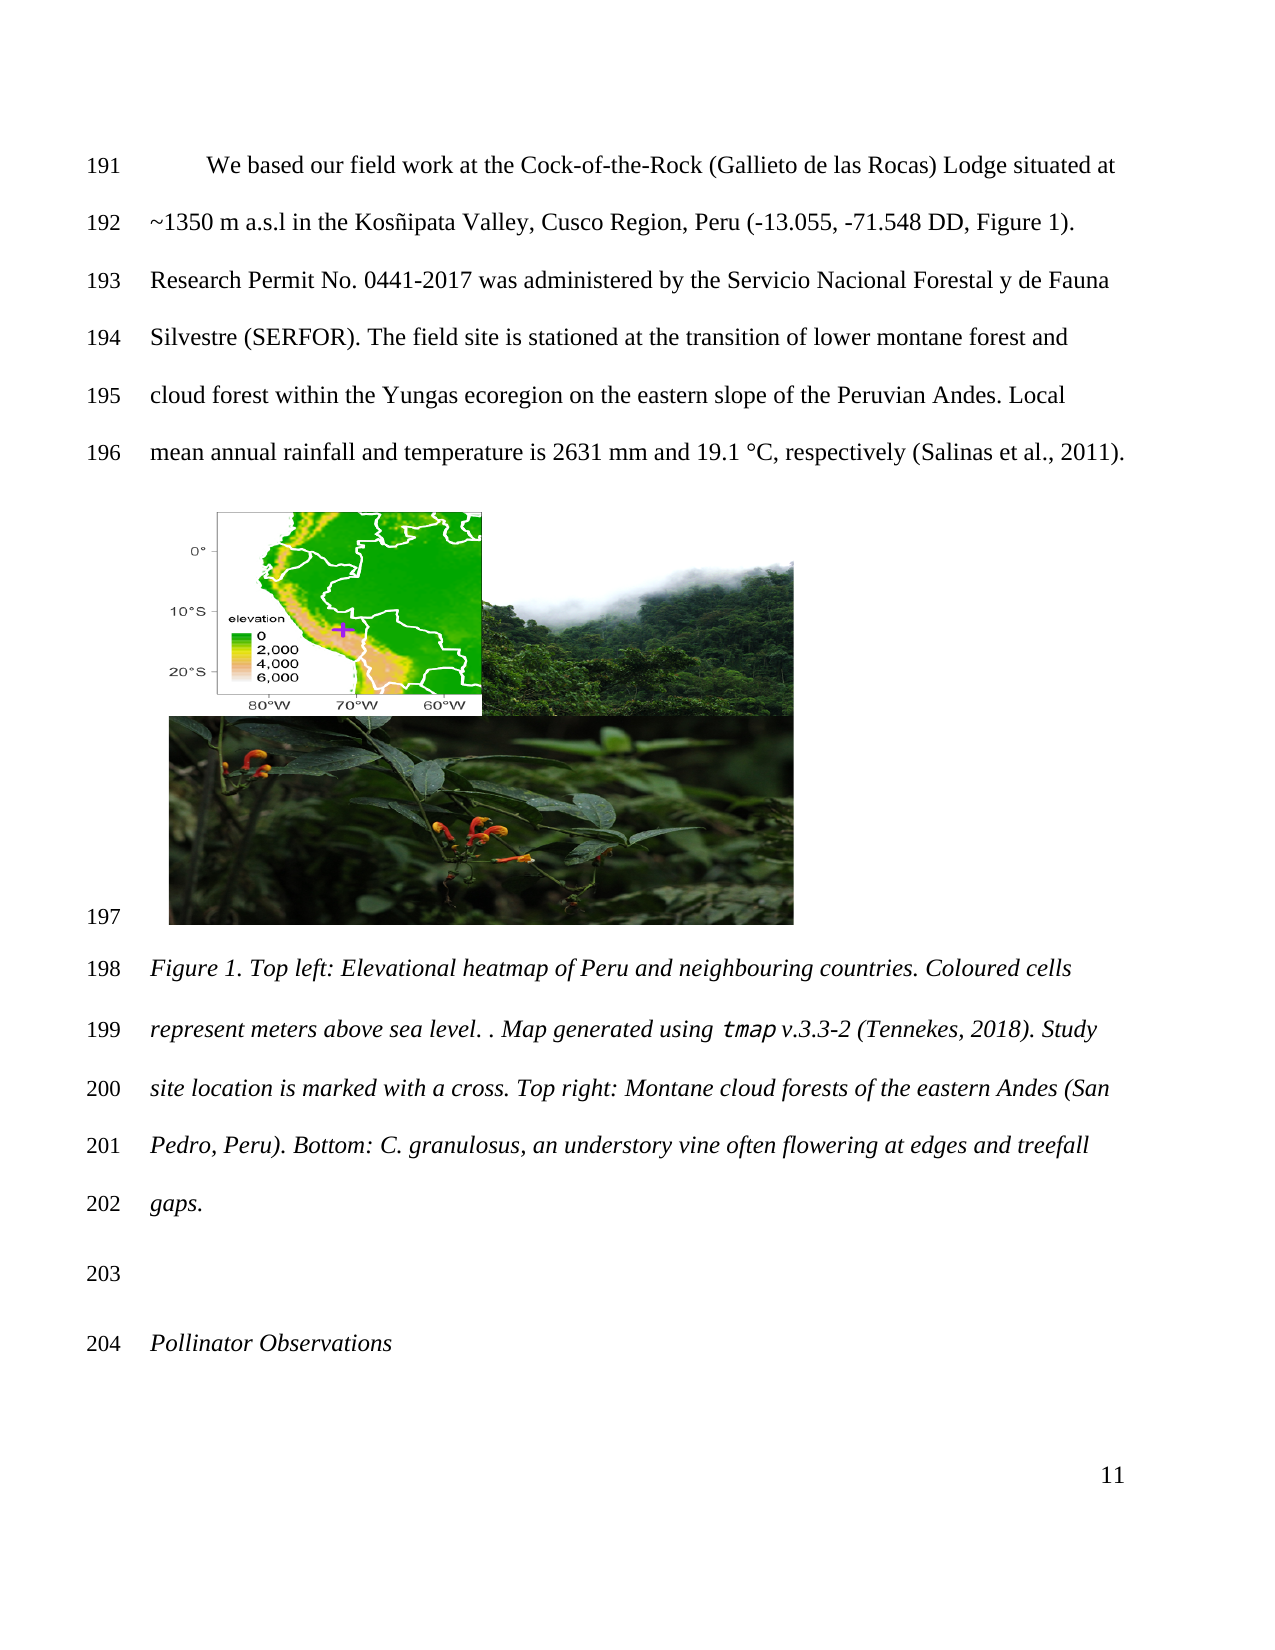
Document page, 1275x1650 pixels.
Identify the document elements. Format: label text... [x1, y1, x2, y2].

picture [168, 507, 794, 925]
text Pollinator Observations [150, 1328, 1125, 1357]
text We based our field work at the Cock-of-the-Rock (Gallieto de las Rocas) Lodge situated at ~1350 m a.s.l in the Kosñipata Valley, Cusco Region, Peru (-13.055, -71.548 DD, Figure 1). Research Permit No. 0441-2017 was administered by the Servicio Nacional Forestal y de Fauna Silvestre (SERFOR). The field site is stationed at the transition of lower montane forest and cloud forest within the Yungas ecoregion on the eastern slope of the Peruvian Andes. Local mean annual rainfall and temperature is 2631 mm and 19.1 °C, respectively (Salinas et al., 2011). [150, 150, 1125, 466]
text Figure 1. Top left: Elevational heatmap of Peru and neighbouring countries. Coloured cells represent meters above sea level. . Map generated using tmap v.3.3-2 (Tennekes, 2018). Study site location is marked with a cross. Top right: Montane cloud forests of the eastern Andes (San Pedro, Peru). Bottom: C. granulosus, an understory vine often flowering at edges and treefall gaps. [150, 953, 1125, 1217]
